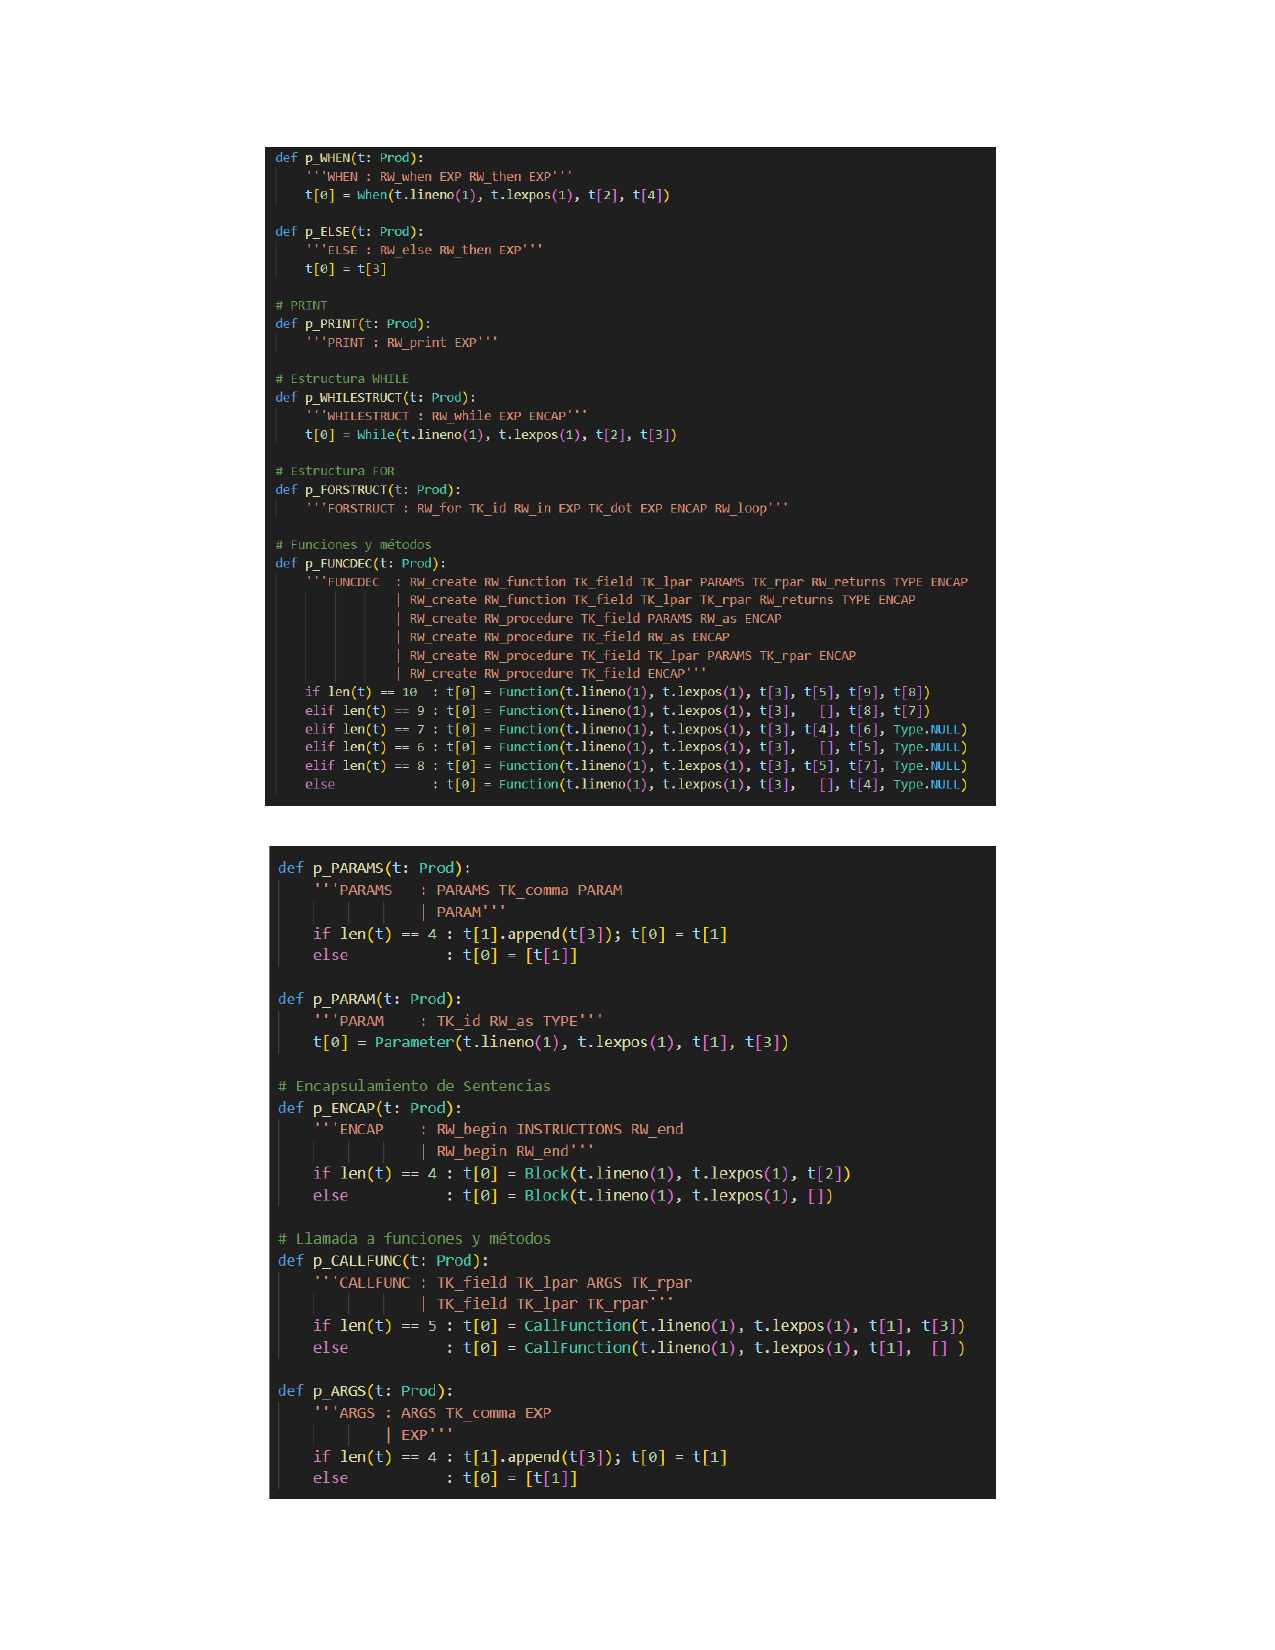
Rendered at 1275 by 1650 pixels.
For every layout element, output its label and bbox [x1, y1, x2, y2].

picture [265, 147, 996, 806]
picture [269, 846, 996, 1499]
